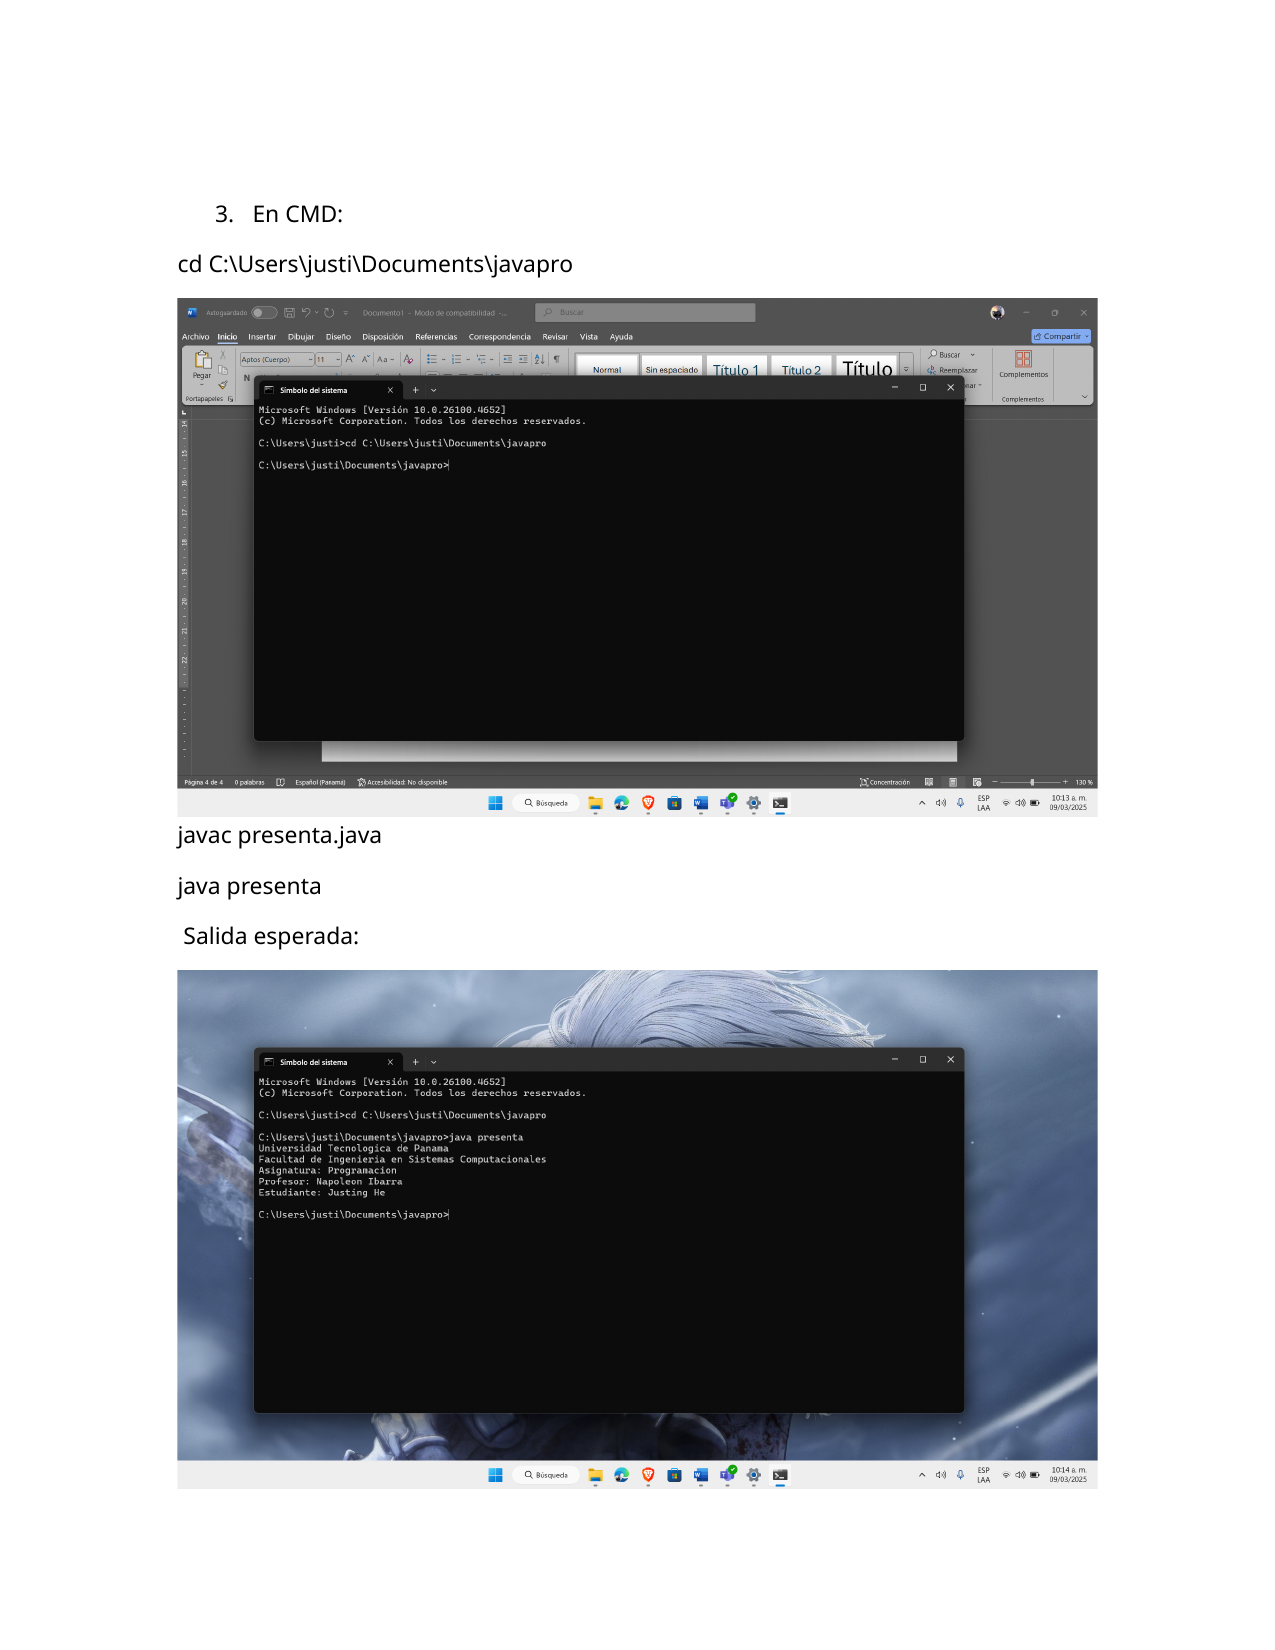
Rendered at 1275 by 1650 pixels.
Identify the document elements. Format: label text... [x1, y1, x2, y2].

list En CMD: [215, 198, 1098, 229]
text javac presenta.java [177, 817, 1098, 850]
picture [177, 298, 1098, 817]
text java presenta [177, 869, 1098, 901]
text cd C:\Users\justi\Documents\javapro [177, 248, 1098, 280]
picture [177, 970, 1098, 1489]
text Salida esperada: [177, 920, 1098, 951]
